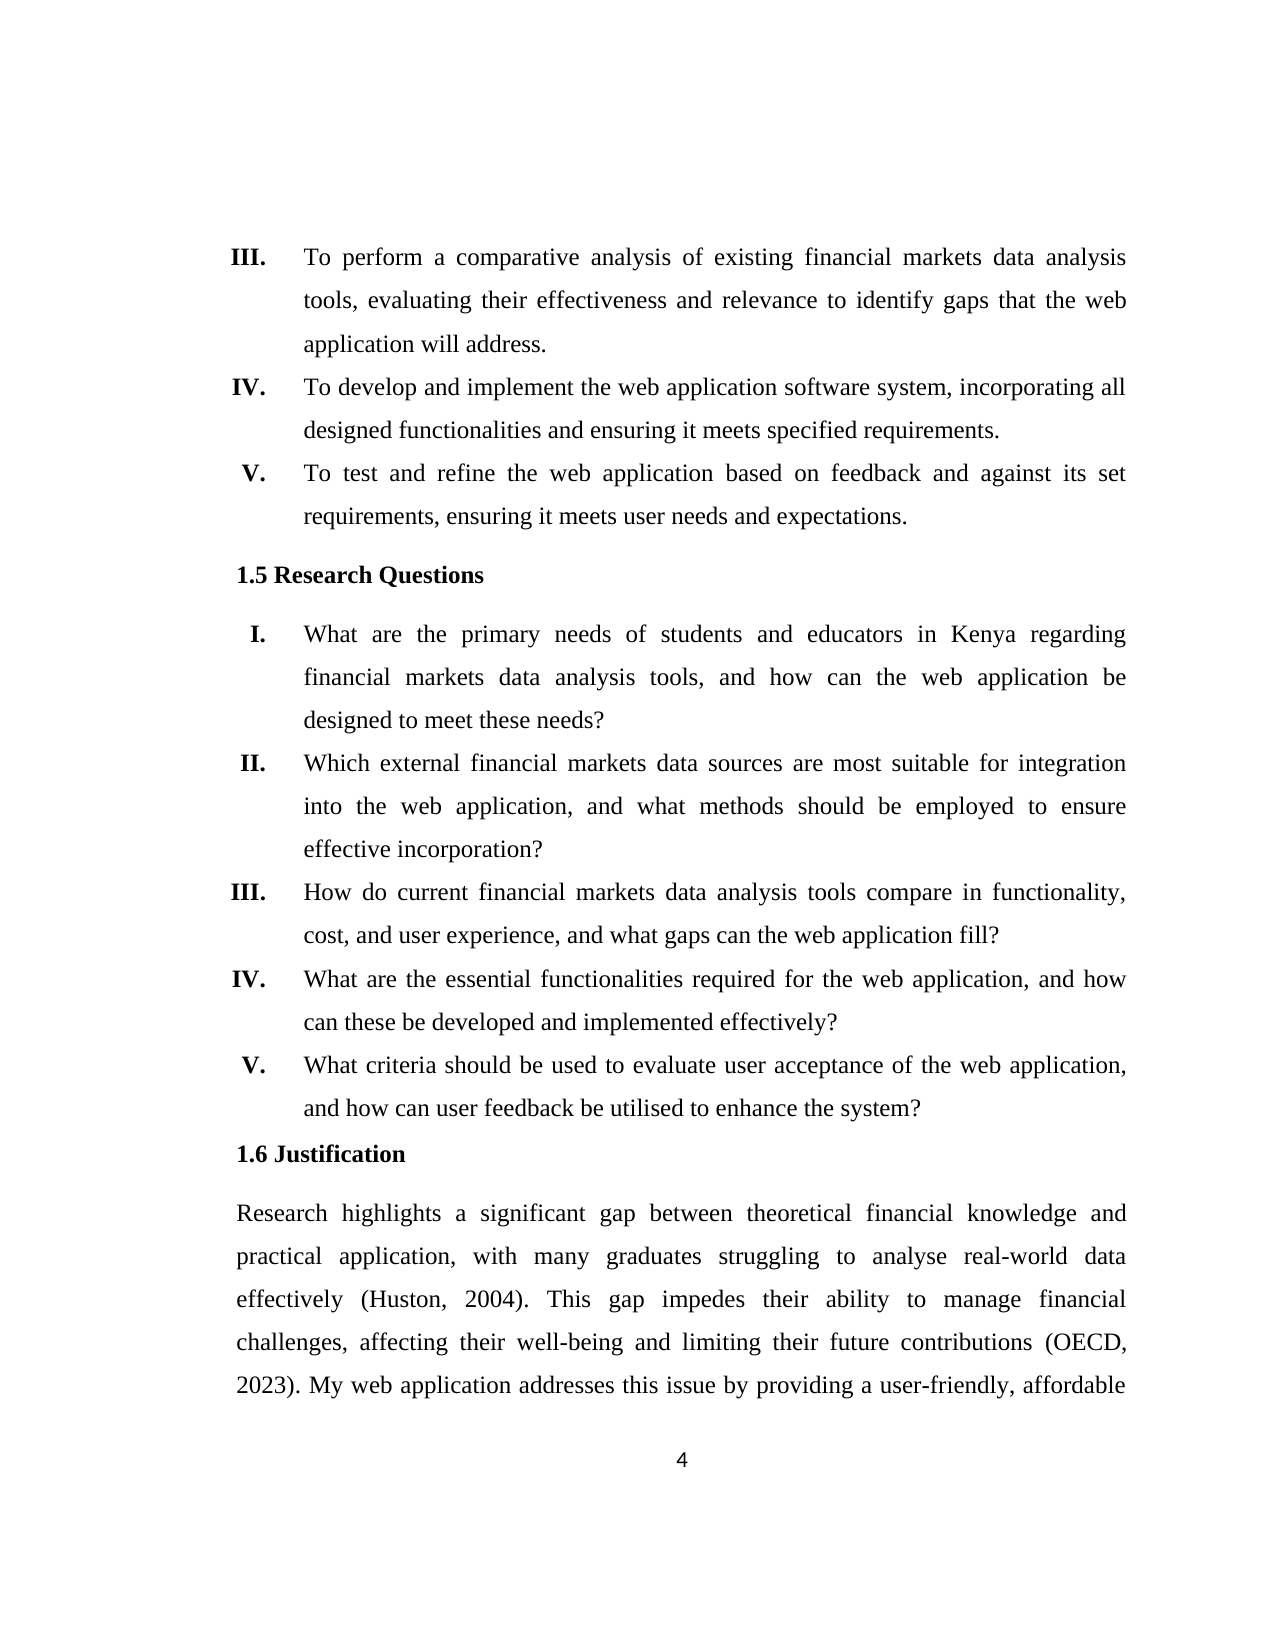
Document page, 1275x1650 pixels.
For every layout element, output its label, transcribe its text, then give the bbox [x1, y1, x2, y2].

list What criteria should be used to evaluate user acceptance of the web application, and how can user feedback be utilised to enhance the system? [266, 1050, 1127, 1122]
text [236, 1198, 1127, 1399]
list What are the primary needs of students and educators in Kenya regarding financial markets data analysis tools, and how can the web application be designed to meet these needs? [266, 619, 1127, 734]
list To perform a comparative analysis of existing financial markets data analysis tools, evaluating their effectiveness and relevance to identify gaps that the web application will address. [266, 242, 1127, 357]
list What are the essential functionalities required for the web application, and how can these be developed and implemented effectively? [266, 964, 1127, 1036]
subtitle 1.6 Justification [236, 1139, 1127, 1168]
list Which external financial markets data sources are most suitable for integration into the web application, and what methods should be employed to ensure effective incorporation? [266, 748, 1127, 863]
subtitle 1.5 Research Questions [236, 560, 1127, 589]
list How do current financial markets data analysis tools compare in functionality, cost, and user experience, and what gaps can the web application fill? [266, 877, 1127, 949]
list To test and refine the web application based on feedback and against its set requirements, ensuring it meets user needs and expectations. [266, 458, 1127, 530]
list To develop and implement the web application software system, incorporating all designed functionalities and ensuring it meets specified requirements. [266, 372, 1127, 444]
